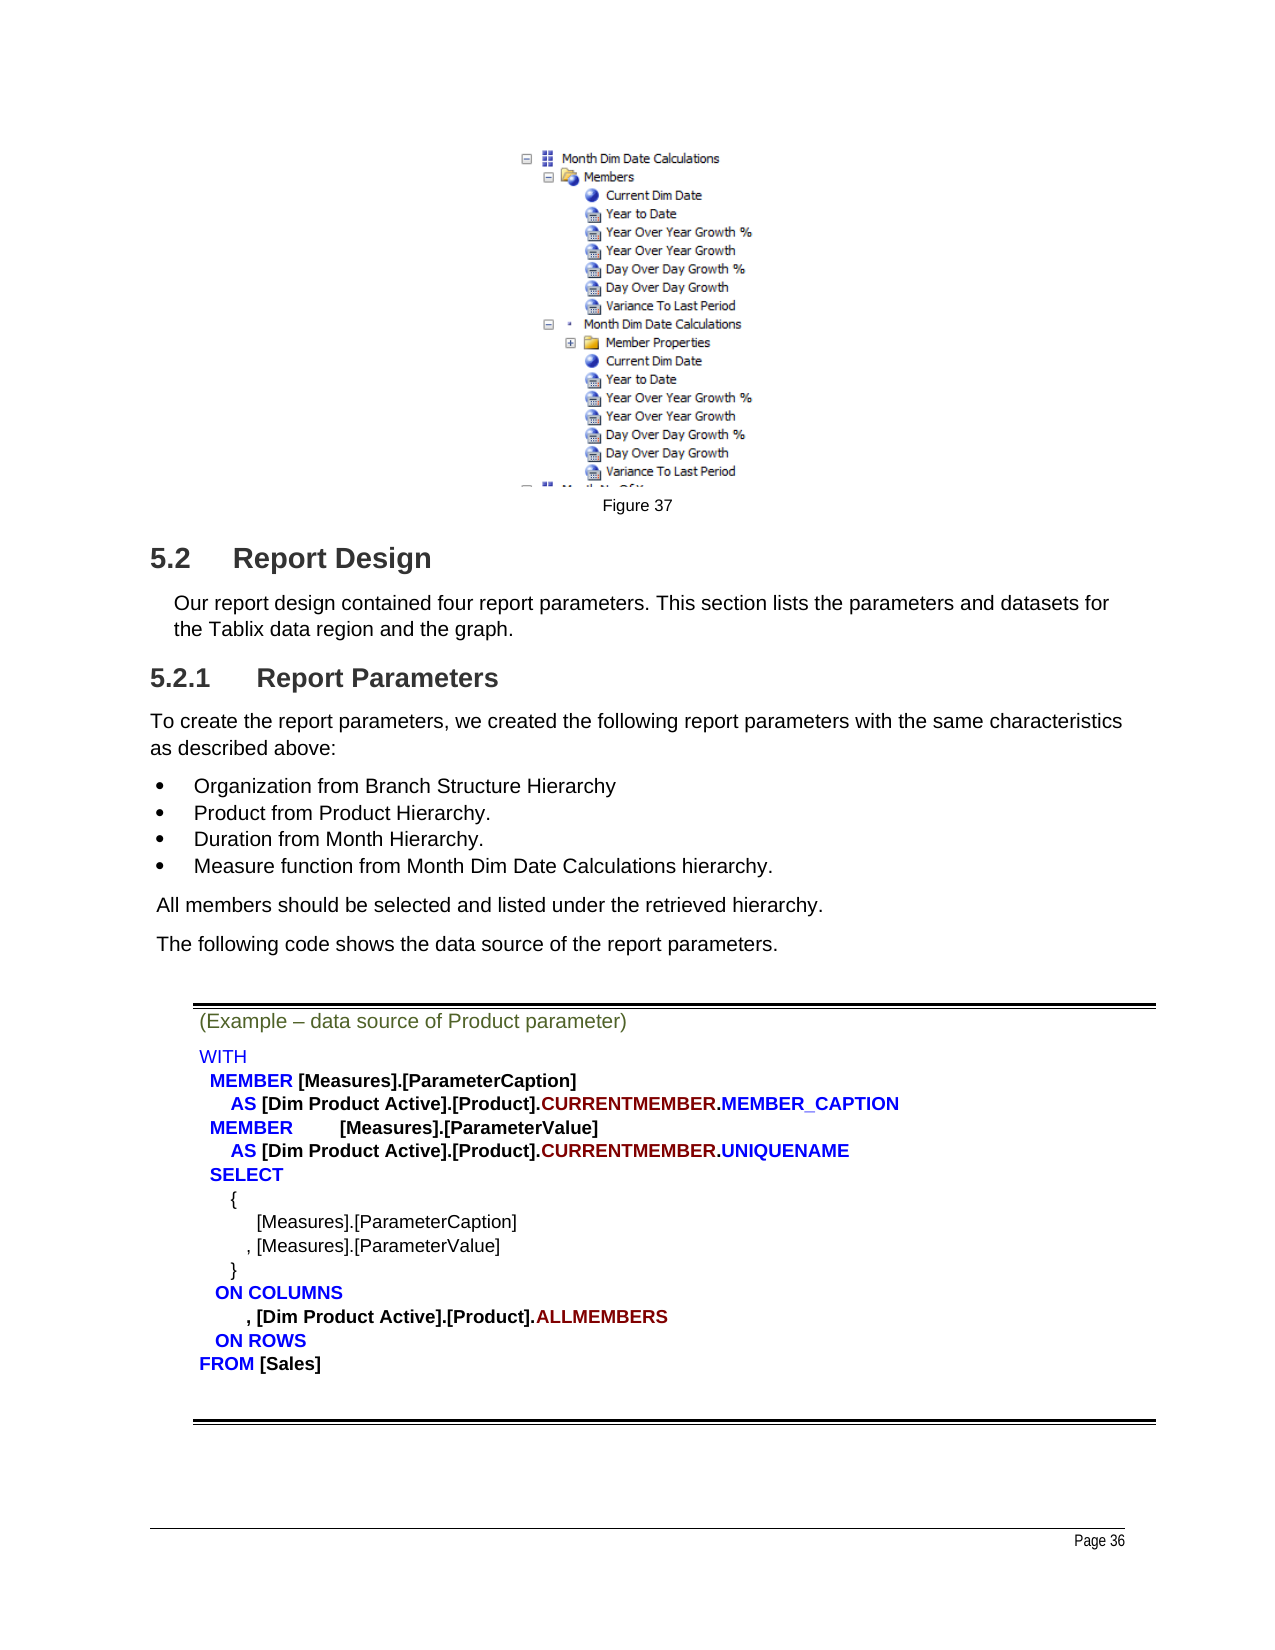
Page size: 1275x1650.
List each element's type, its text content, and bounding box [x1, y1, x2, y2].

picture [508, 150, 791, 487]
text To create the report parameters, we created the following report parameters with the same characteristics as described above: [150, 709, 1125, 759]
subtitle Report Parameters [150, 662, 1125, 693]
table_header (Example – data source of Product parameter) WITH MEMBER [Measures].[ParameterCaption] AS [Dim Product Active].[Product].CURRENTMEMBER.MEMBER_CAPTION MEMBER [Measures].[ParameterValue] AS [Dim Product Active].[Product].CURRENTMEMBER.UNIQUENAME SELECT { [Measures].[ParameterCaption] , [Measures].[ParameterValue] } ON COLUMNS , [Dim Product Active].[Product].ALLMEMBERS ON ROWS FROM [Sales] [193, 1009, 1156, 1419]
text Figure 37 [150, 495, 1125, 514]
text The following code shows the data source of the report parameters. [156, 932, 1125, 956]
list Measure function from Month Dim Date Calculations hierarchy. [156, 854, 1125, 878]
list Duration from Month Hierarchy. [156, 827, 1125, 851]
text All members should be selected and listed under the retrieved hierarchy. [156, 893, 1125, 917]
list Product from Product Hierarchy. [156, 801, 1125, 825]
text Our report design contained four report parameters. This section lists the parameters and datasets for the Tablix data region and the graph. [174, 591, 1125, 641]
subtitle Report Design [150, 541, 1125, 575]
list Organization from Branch Structure Hierarchy [156, 774, 1125, 798]
